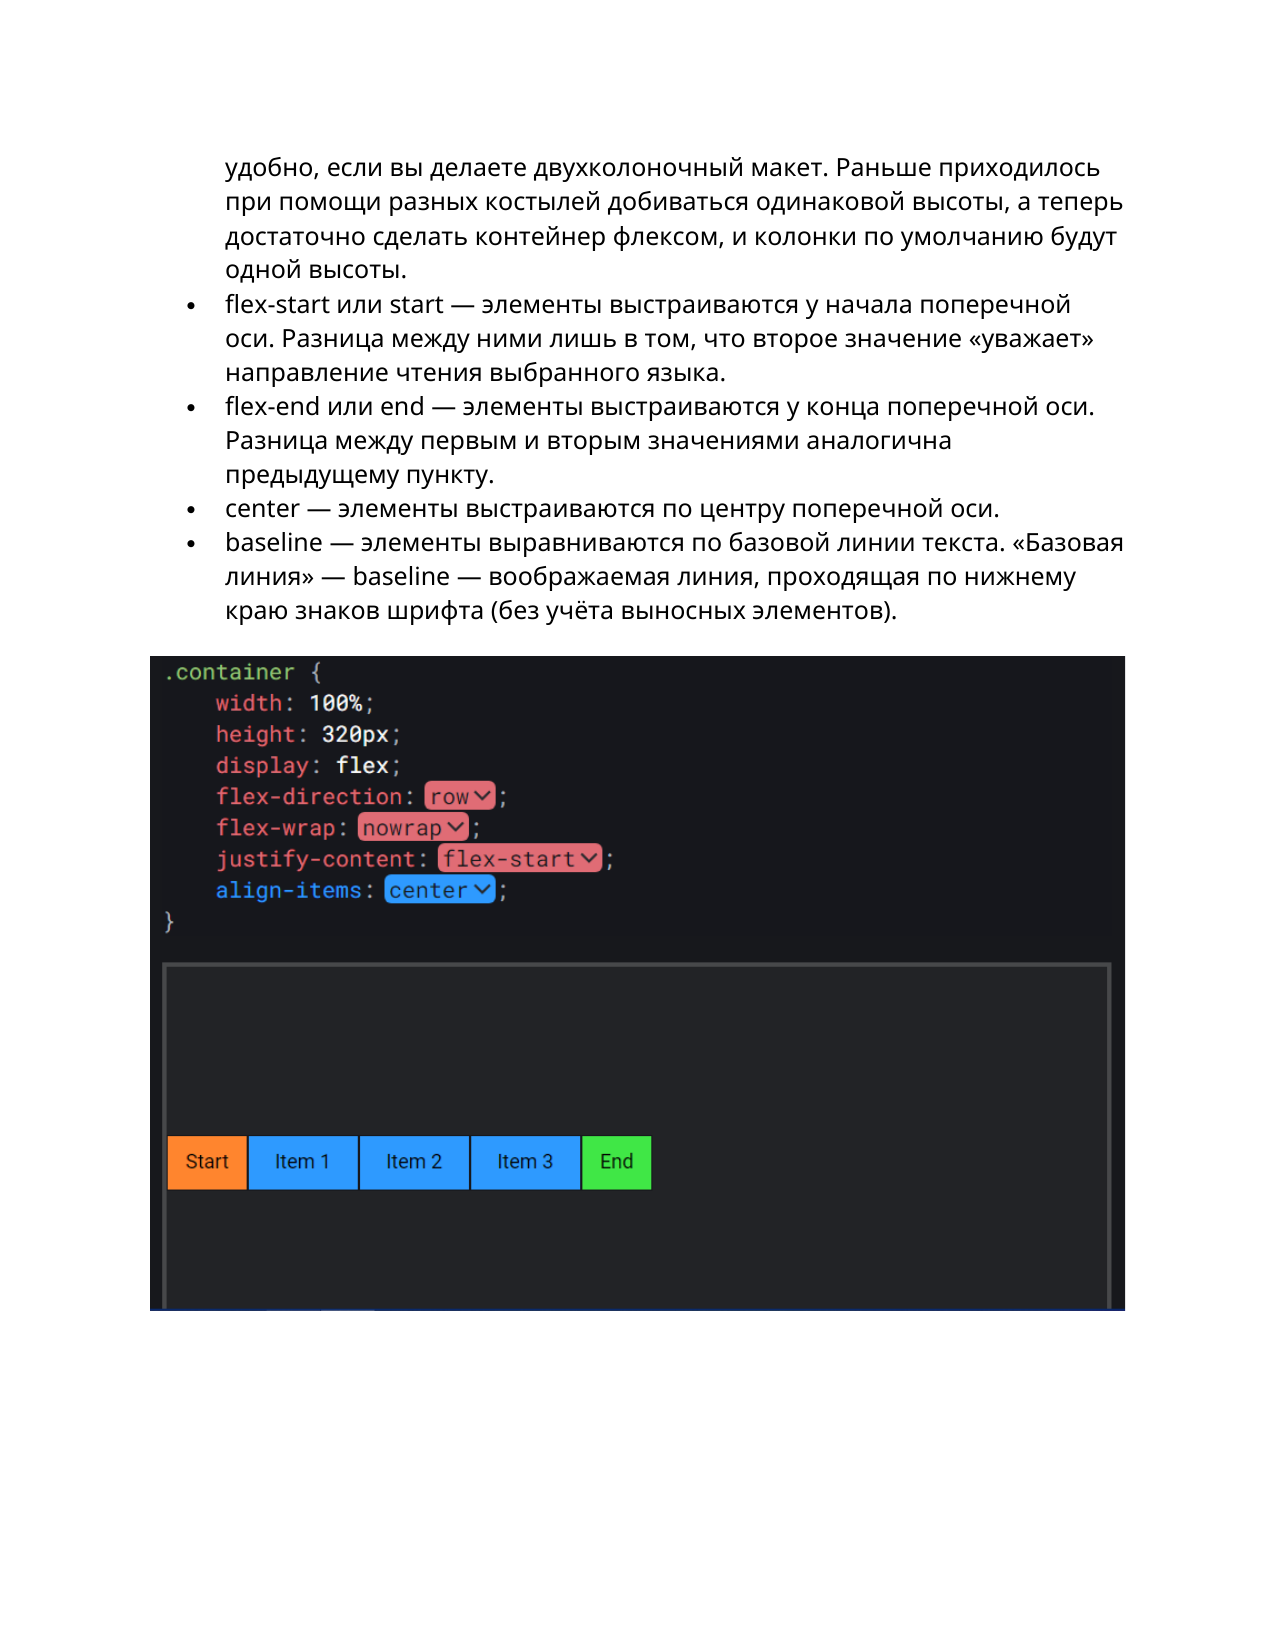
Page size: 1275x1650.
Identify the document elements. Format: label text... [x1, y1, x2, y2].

list flex-start или start — элементы выстраиваются у начала поперечной оси. Разница между ними лишь в том, что второе значение «уважает» направление чтения выбранного языка. [187, 286, 1125, 388]
picture [150, 656, 1125, 1311]
list center — элементы выстраиваются по центру поперечной оси. [187, 491, 1125, 525]
list flex-end или end — элементы выстраиваются у конца поперечной оси. Разница между первым и вторым значениями аналогична предыдущему пункту. [187, 388, 1125, 491]
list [187, 150, 1125, 286]
list baseline — элементы выравниваются по базовой линии текста. «Базовая линия» — baseline — воображаемая линия, проходящая по нижнему краю знаков шрифта (без учёта выносных элементов). [187, 525, 1125, 627]
